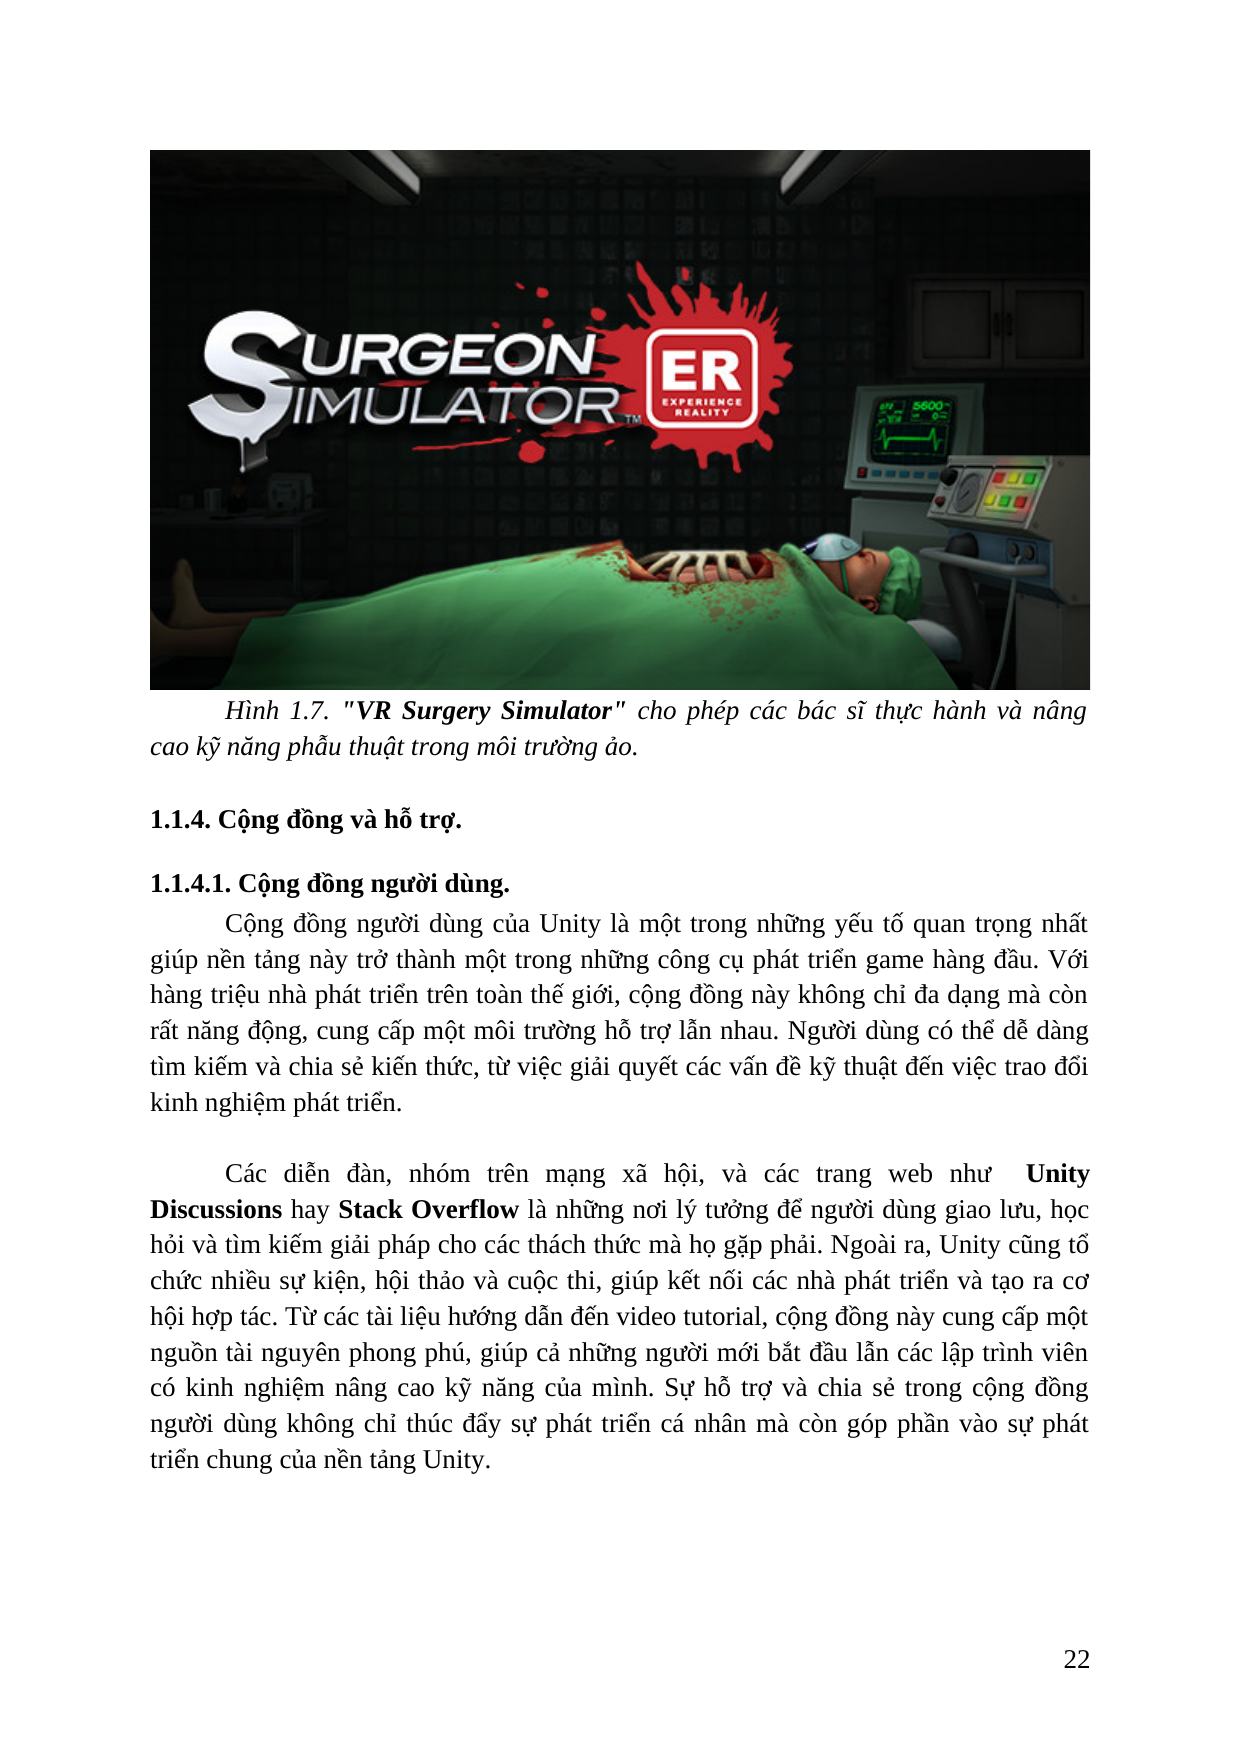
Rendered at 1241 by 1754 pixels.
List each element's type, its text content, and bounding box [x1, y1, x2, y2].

subtitle 1.1.4. Cộng đồng và hỗ trợ. [150, 803, 1090, 834]
text Cộng đồng người dùng của Unity là một trong những yếu tố quan trọng nhất giúp nền tảng này trở thành một trong những công cụ phát triển game hàng đầu. Với hàng triệu nhà phát triển trên toàn thế giới, cộng đồng này không chỉ đa dạng mà còn rất năng động, cung cấp một môi trường hỗ trợ lẫn nhau. Người dùng có thể dễ dàng tìm kiếm và chia sẻ kiến thức, từ việc giải quyết các vấn đề kỹ thuật đến việc trao đổi kinh nghiệm phát triển. [150, 907, 1090, 1117]
text Các diễn đàn, nhóm trên mạng xã hội, và các trang web như Unity Discussions hay Stack Overflow là những nơi lý tưởng để người dùng giao lưu, học hỏi và tìm kiếm giải pháp cho các thách thức mà họ gặp phải. Ngoài ra, Unity cũng tổ chức nhiều sự kiện, hội thảo và cuộc thi, giúp kết nối các nhà phát triển và tạo ra cơ hội hợp tác. Từ các tài liệu hướng dẫn đến video tutorial, cộng đồng này cung cấp một nguồn tài nguyên phong phú, giúp cả những người mới bắt đầu lẫn các lập trình viên có kinh nghiệm nâng cao kỹ năng của mình. Sự hỗ trợ và chia sẻ trong cộng đồng người dùng không chỉ thúc đẩy sự phát triển cá nhân mà còn góp phần vào sự phát triển chung của nền tảng Unity. [150, 1157, 1090, 1474]
subtitle Hình 1.7. "VR Surgery Simulator" cho phép các bác sĩ thực hành và nâng cao kỹ năng phẫu thuật trong môi trường ảo. [150, 694, 1090, 761]
picture [150, 150, 1091, 690]
subtitle 1.1.4.1. Cộng đồng người dùng. [150, 868, 1090, 899]
